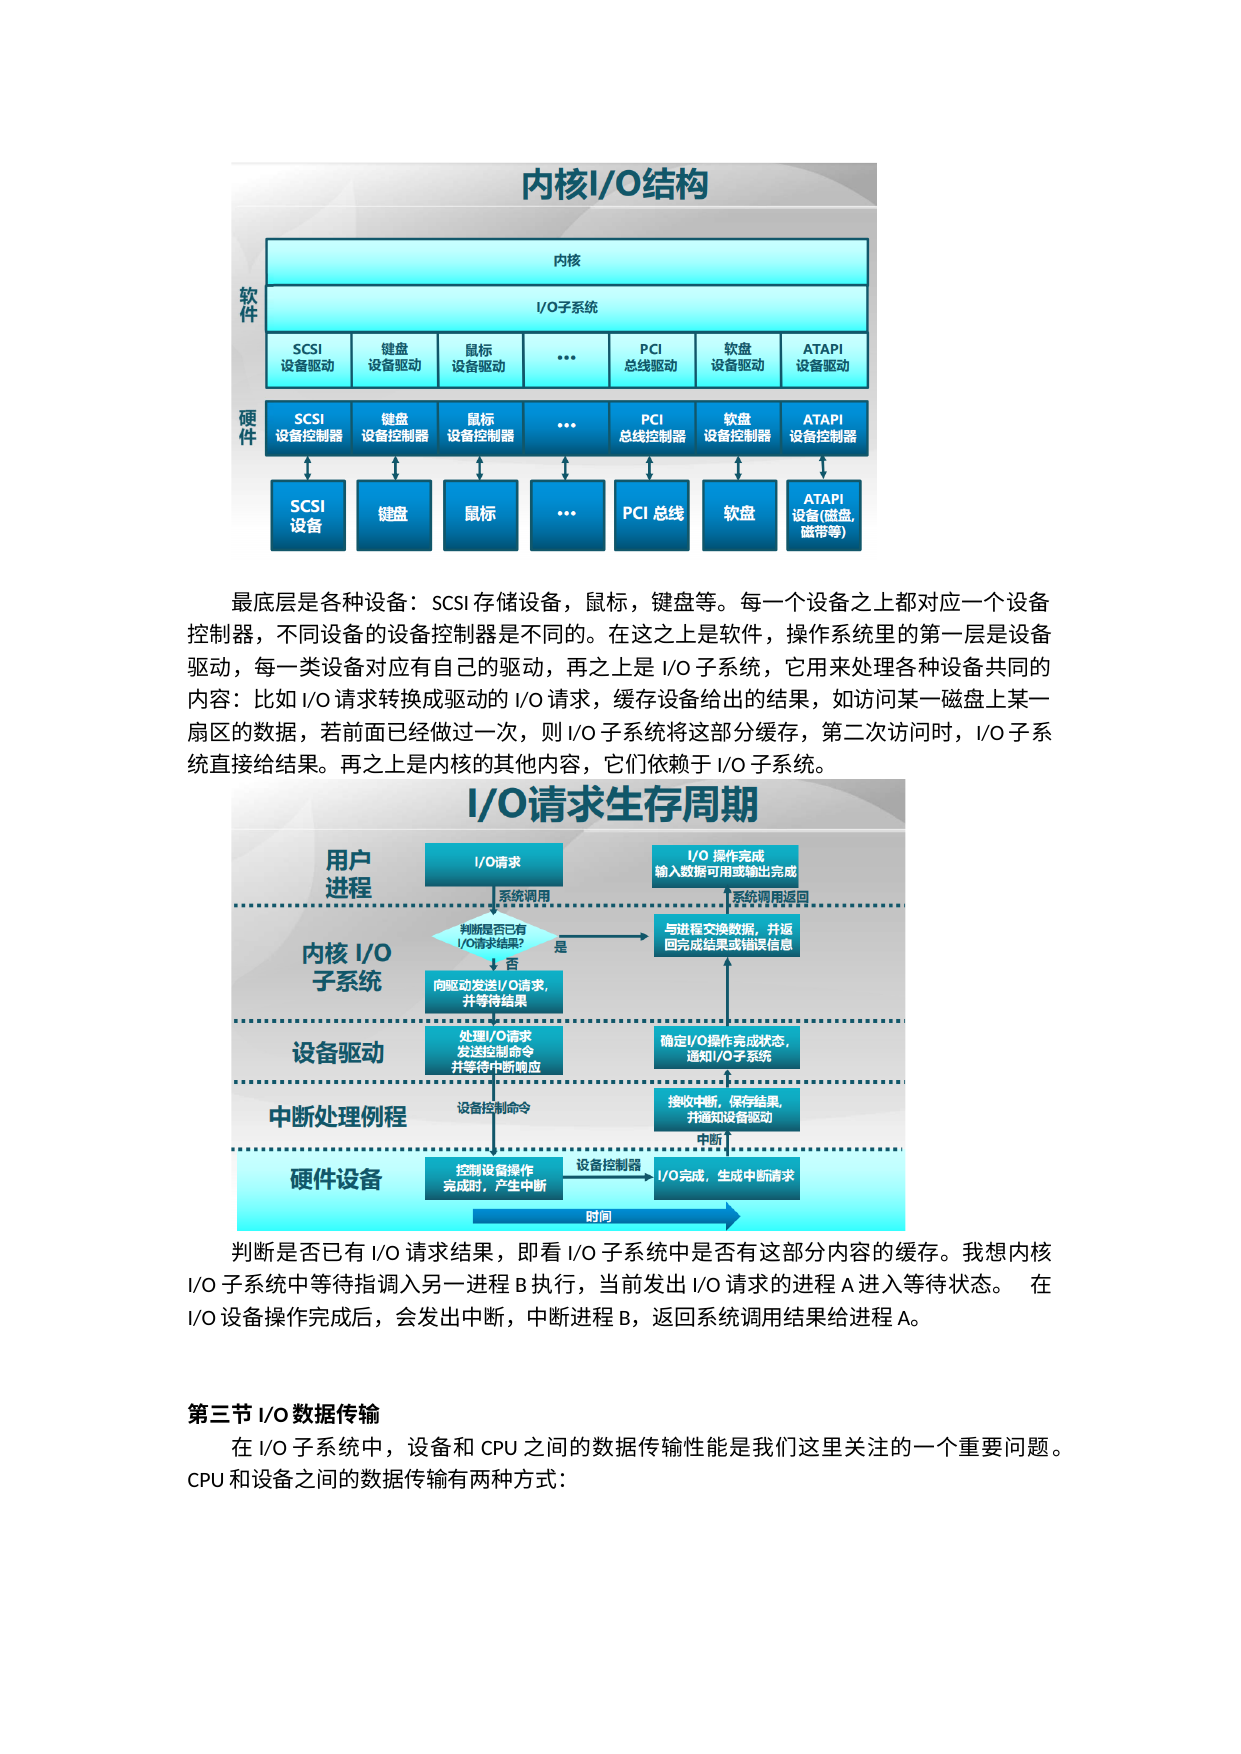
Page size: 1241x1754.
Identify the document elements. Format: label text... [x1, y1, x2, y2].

picture [231, 162, 877, 560]
text 在I/O子系统中，设备和CPU之间的数据传输性能是我们这里关注的一个重要问题。CPU和设备之间的数据传输有两种方式： [187, 1429, 1053, 1494]
picture [231, 779, 906, 1232]
text 第三节 I/O数据传输 [187, 1397, 1053, 1429]
text 判断是否已有I/O请求结果，即看I/O子系统中是否有这部分内容的缓存。我想内核I/O子系统中等待指调入另一进程B执行，当前发出I/O请求的进程A进入等待状态。 在I/O设备操作完成后，会发出中断，中断进程B，返回系统调用结果给进程A。 [187, 1234, 1053, 1332]
text 最底层是各种设备：SCSI存储设备，鼠标，键盘等。每一个设备之上都对应一个设备控制器，不同设备的设备控制器是不同的。在这之上是软件，操作系统里的第一层是设备驱动，每一类设备对应有自己的驱动，再之上是I/O子系统，它用来处理各种设备共同的内容：比如I/O请求转换成驱动的I/O请求，缓存设备给出的结果，如访问某一磁盘上某一扇区的数据，若前面已经做过一次，则I/O子系统将这部分缓存，第二次访问时，I/O子系统直接给结果。再之上是内核的其他内容，它们依赖于I/O子系统。 [187, 584, 1053, 779]
